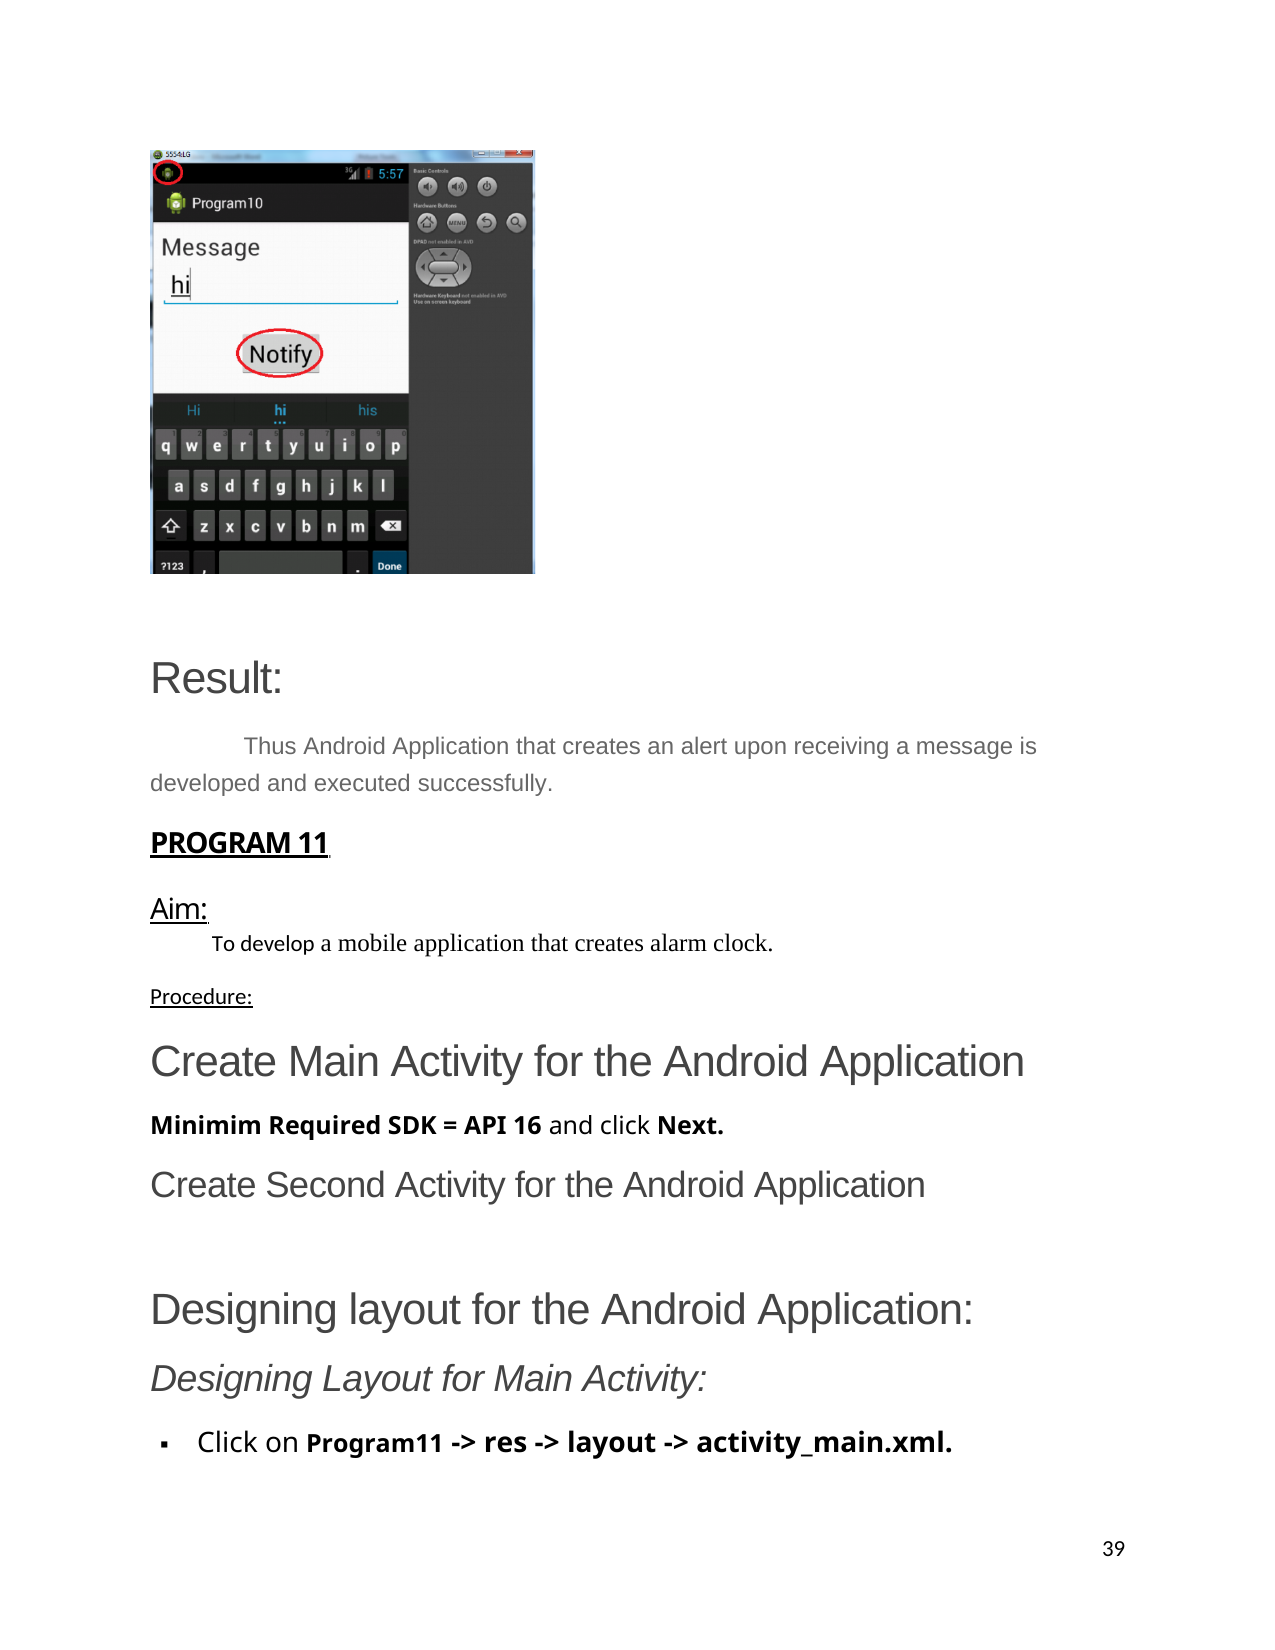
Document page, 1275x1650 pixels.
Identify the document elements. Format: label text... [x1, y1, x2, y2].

text Minimim Required SDK = API 16 and click Next. [150, 1107, 1125, 1141]
text Create Second Activity for the Android Application [150, 1163, 1125, 1205]
text Create Main Activity for the Android Application [150, 1035, 1125, 1086]
picture [379, 563, 386, 569]
text Thus Android Application that creates an alert upon receiving a message is developed and executed successfully. [150, 722, 1125, 797]
picture [150, 150, 536, 574]
text Aim: [150, 888, 1125, 928]
list Click on Program11 -> res -> layout -> activity_main.xml. [159, 1421, 1125, 1461]
text PROGRAM 11 [150, 822, 1125, 862]
subtitle Designing Layout for Main Activity: [150, 1356, 1125, 1399]
text Procedure: [150, 982, 1125, 1010]
text Result: [150, 652, 1125, 703]
subtitle Designing layout for the Android Application: [150, 1284, 1125, 1334]
text To develop a mobile application that creates alarm clock. [150, 928, 1125, 957]
